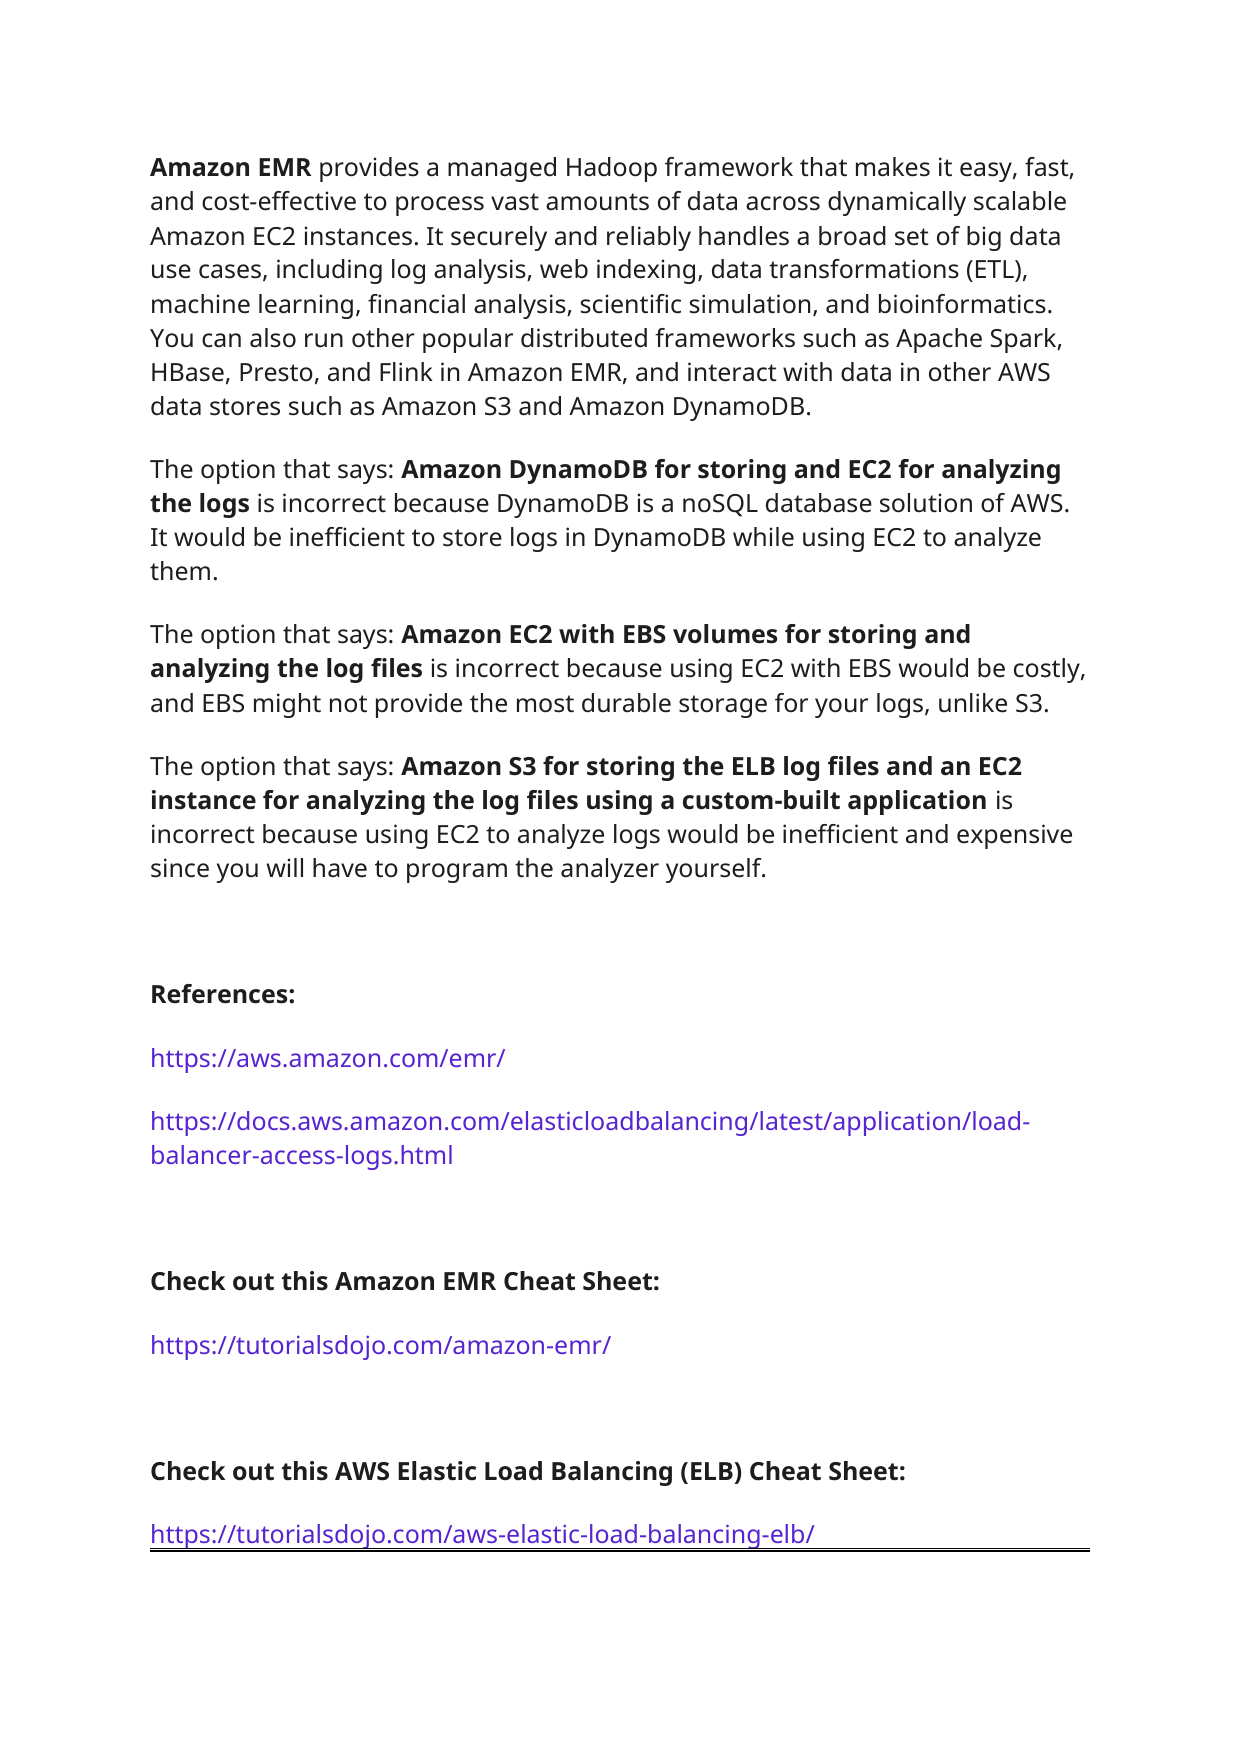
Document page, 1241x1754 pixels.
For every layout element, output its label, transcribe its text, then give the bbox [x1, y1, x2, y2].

text Check out this Amazon EMR Cheat Sheet: [150, 1264, 1090, 1298]
text https://tutorialsdojo.com/amazon-emr/ [150, 1327, 1090, 1361]
text The option that says: Amazon DynamoDB for storing and EC2 for analyzing the logs is incorrect because DynamoDB is a noSQL database solution of AWS. It would be inefficient to store logs in DynamoDB while using EC2 to analyze them. [150, 452, 1090, 588]
text The option that says: Amazon EC2 with EBS volumes for storing and analyzing the log files is incorrect because using EC2 with EBS would be costly, and EBS might not provide the most durable storage for your logs, unlike S3. [150, 617, 1090, 719]
text https://tutorialsdojo.com/aws-elastic-load-balancing-elb/ [150, 1517, 1090, 1548]
text References: [150, 977, 1090, 1011]
text https://docs.aws.amazon.com/elasticloadbalancing/latest/application/load-balancer-access-logs.html [150, 1103, 1090, 1172]
text Amazon EMR provides a managed Hadoop framework that makes it easy, fast, and cost-effective to process vast amounts of data across dynamically scalable Amazon EC2 instances. It securely and reliably handles a broad set of big data use cases, including log analysis, web indexing, data transformations (ETL), machine learning, financial analysis, scientific simulation, and bioinformatics. You can also run other popular distributed frameworks such as Apache Spark, HBase, Presto, and Flink in Amazon EMR, and interact with data in other AWS data stores such as Amazon S3 and Amazon DynamoDB. [150, 150, 1090, 422]
text Check out this AWS Elastic Load Balancing (ELB) Cheat Sheet: [150, 1454, 1090, 1488]
text https://aws.amazon.com/emr/ [150, 1040, 1090, 1074]
text The option that says: Amazon S3 for storing the ELB log files and an EC2 instance for analyzing the log files using a custom-built application is incorrect because using EC2 to analyze logs would be inefficient and expensive since you will have to program the analyzer yourself. [150, 748, 1090, 885]
